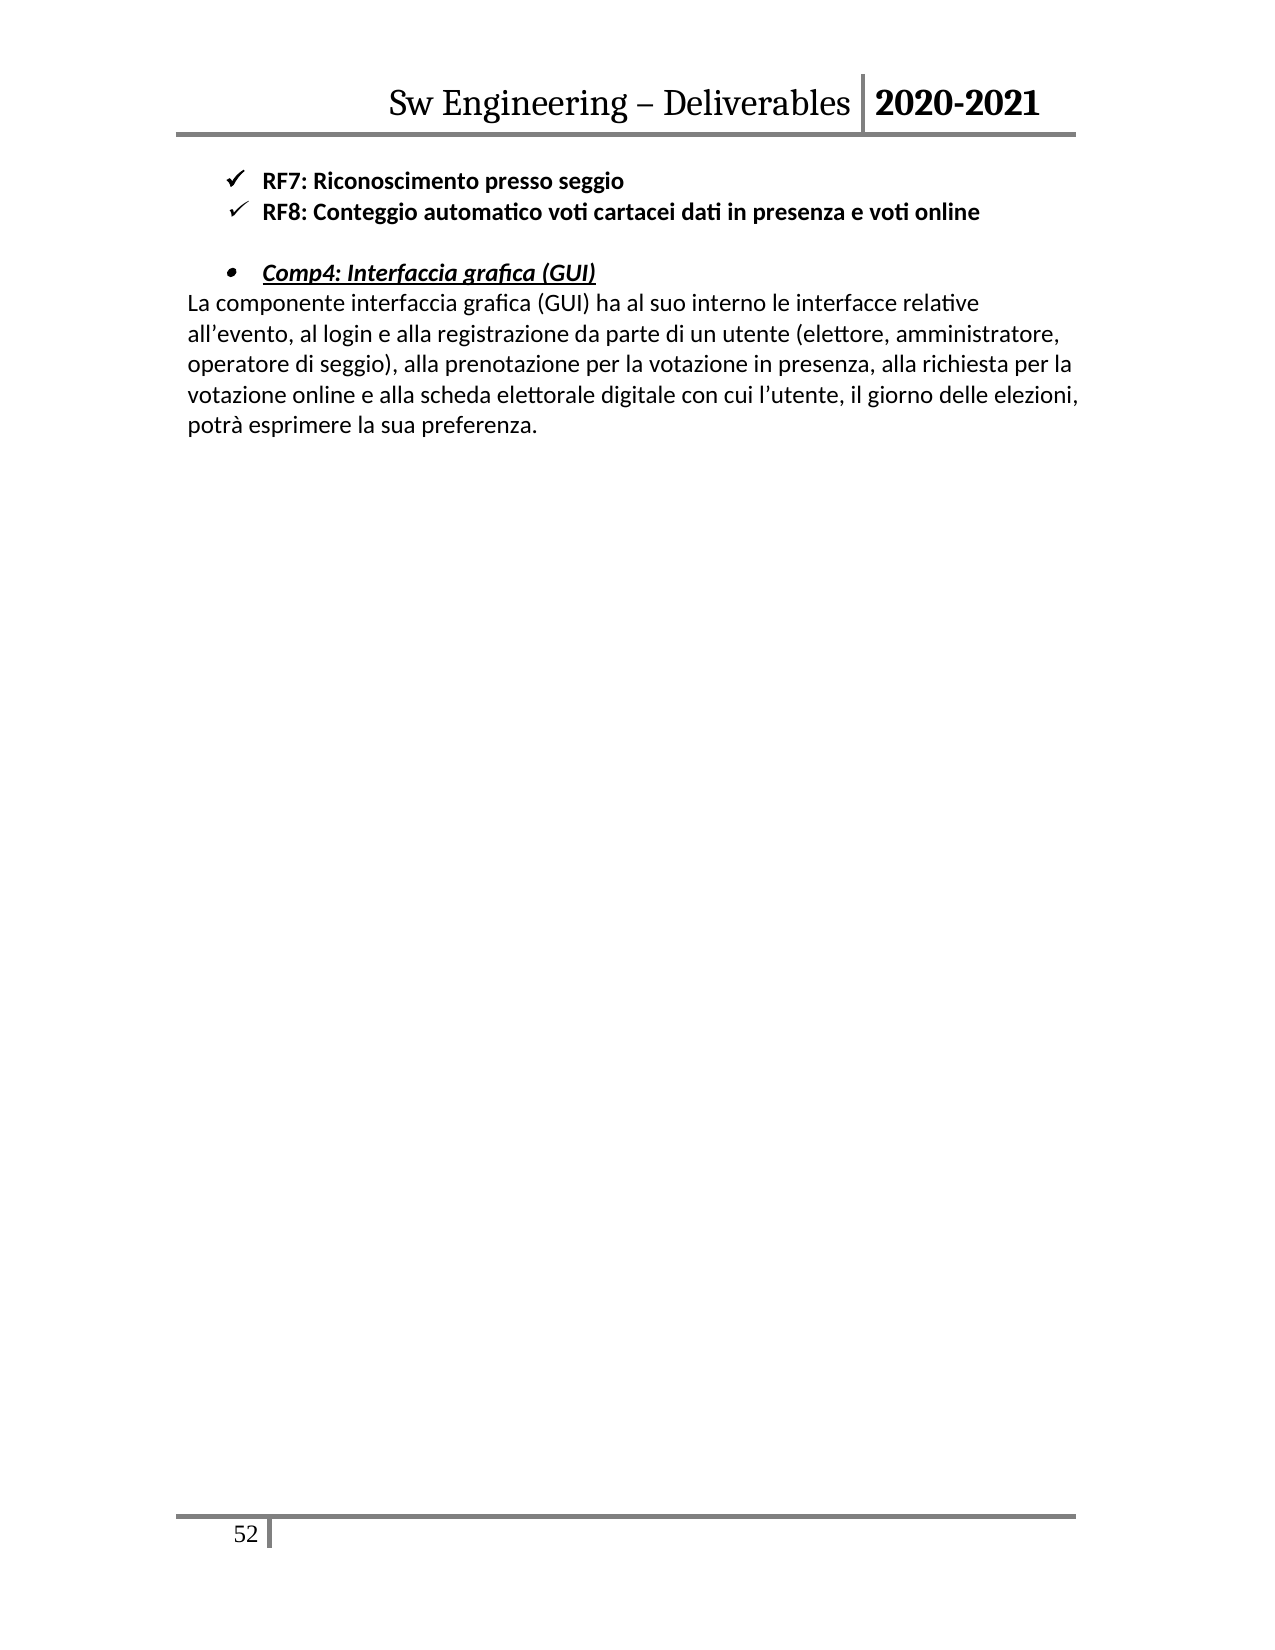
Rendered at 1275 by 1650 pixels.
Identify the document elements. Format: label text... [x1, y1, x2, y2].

list RF8: Conteggio automatico voti cartacei dati in presenza e voti online [225, 196, 1087, 226]
text La componente interfaccia grafica (GUI) ha al suo interno le interfacce relative all’evento, al login e alla registrazione da parte di un utente (elettore, amministratore, operatore di seggio), alla prenotazione per la votazione in presenza, alla richiesta per la votazione online e alla scheda elettorale digitale con cui l’utente, il giorno delle elezioni, potrà esprimere la sua preferenza. [187, 287, 1087, 440]
list Comp4: Interfaccia grafica (GUI) [225, 257, 1087, 287]
list RF7: Riconoscimento presso seggio [225, 165, 1087, 196]
